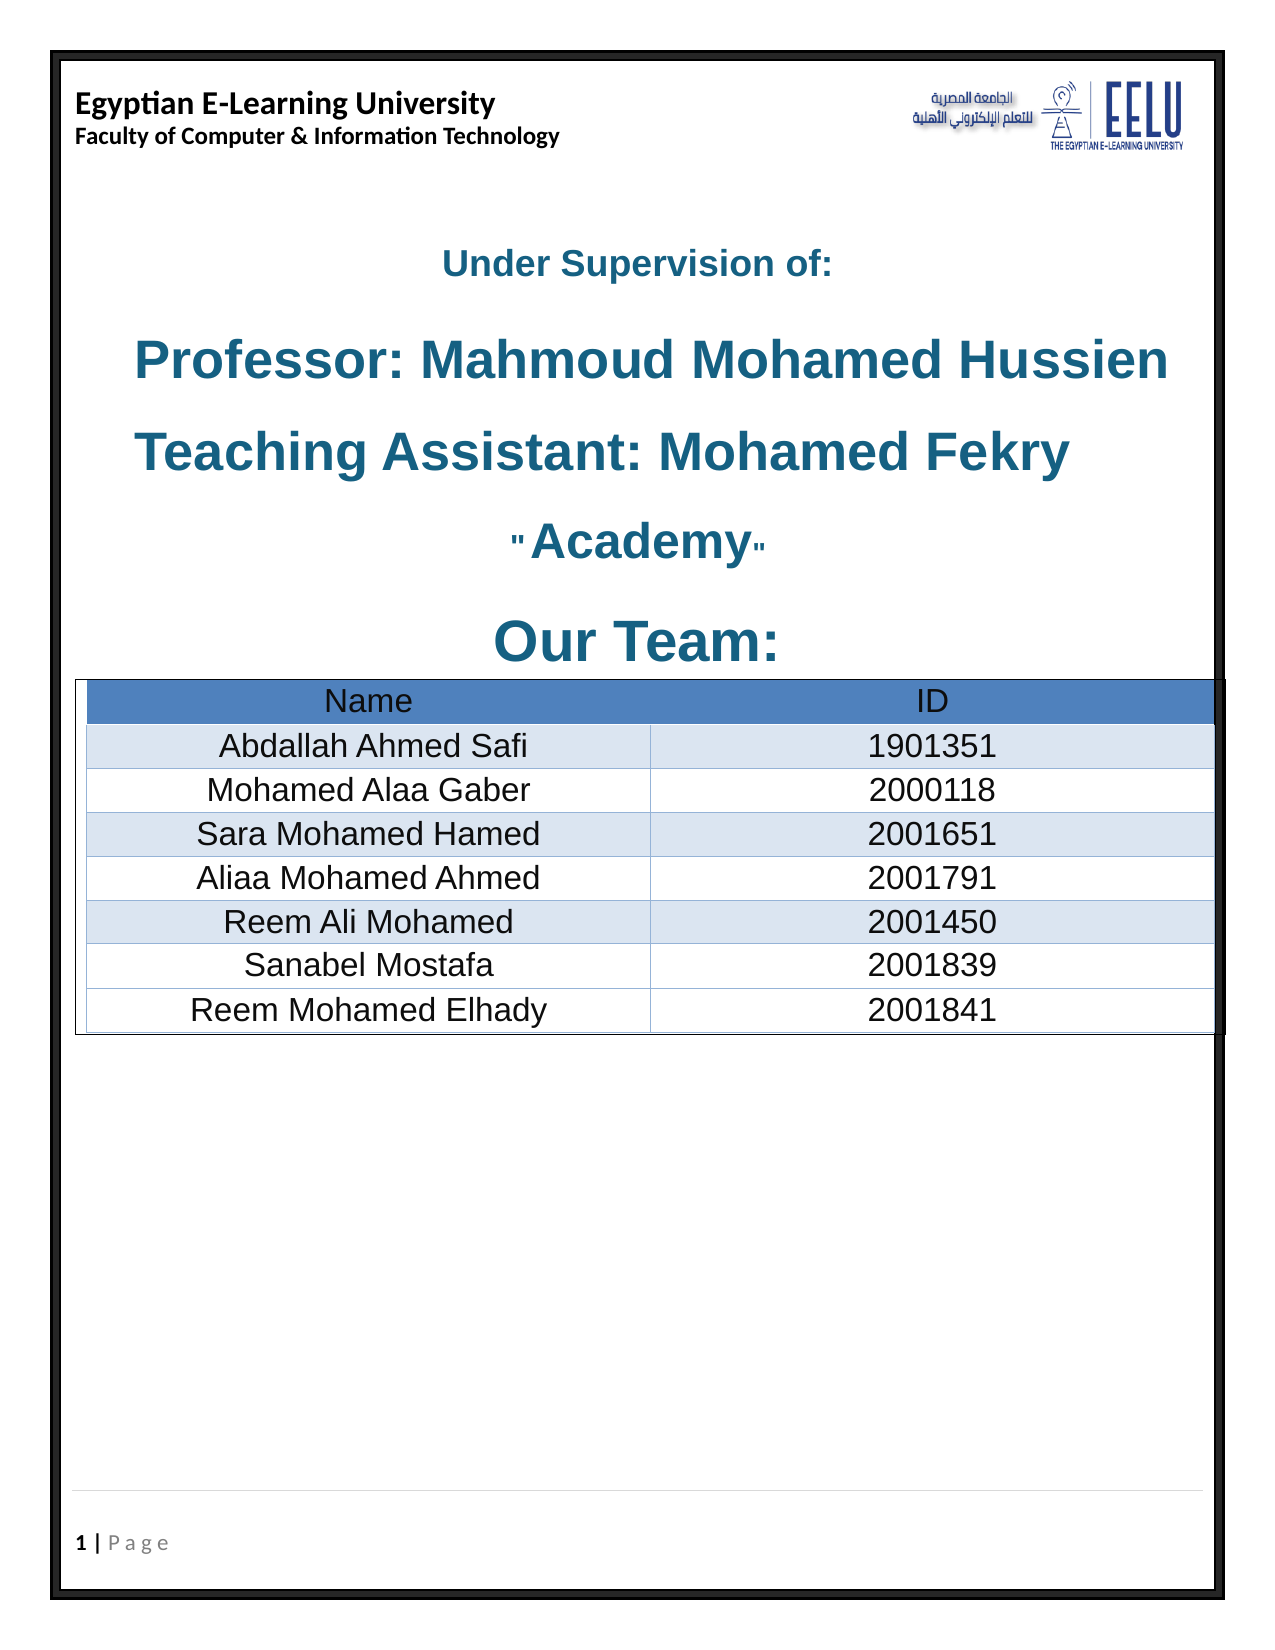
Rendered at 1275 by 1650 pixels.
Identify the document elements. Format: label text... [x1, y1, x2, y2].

text " Academy" [75, 512, 1200, 569]
subtitle Professor: Mahmoud Mohamed Hussien [119, 327, 1207, 390]
text Under Supervision of: [75, 241, 1200, 284]
table_header [651, 680, 1225, 1033]
subtitle Teaching Assistant: Mohamed Fekry [119, 420, 1207, 482]
picture [898, 61, 1201, 153]
text Our Team: [75, 607, 1200, 674]
table_header [76, 680, 650, 1033]
